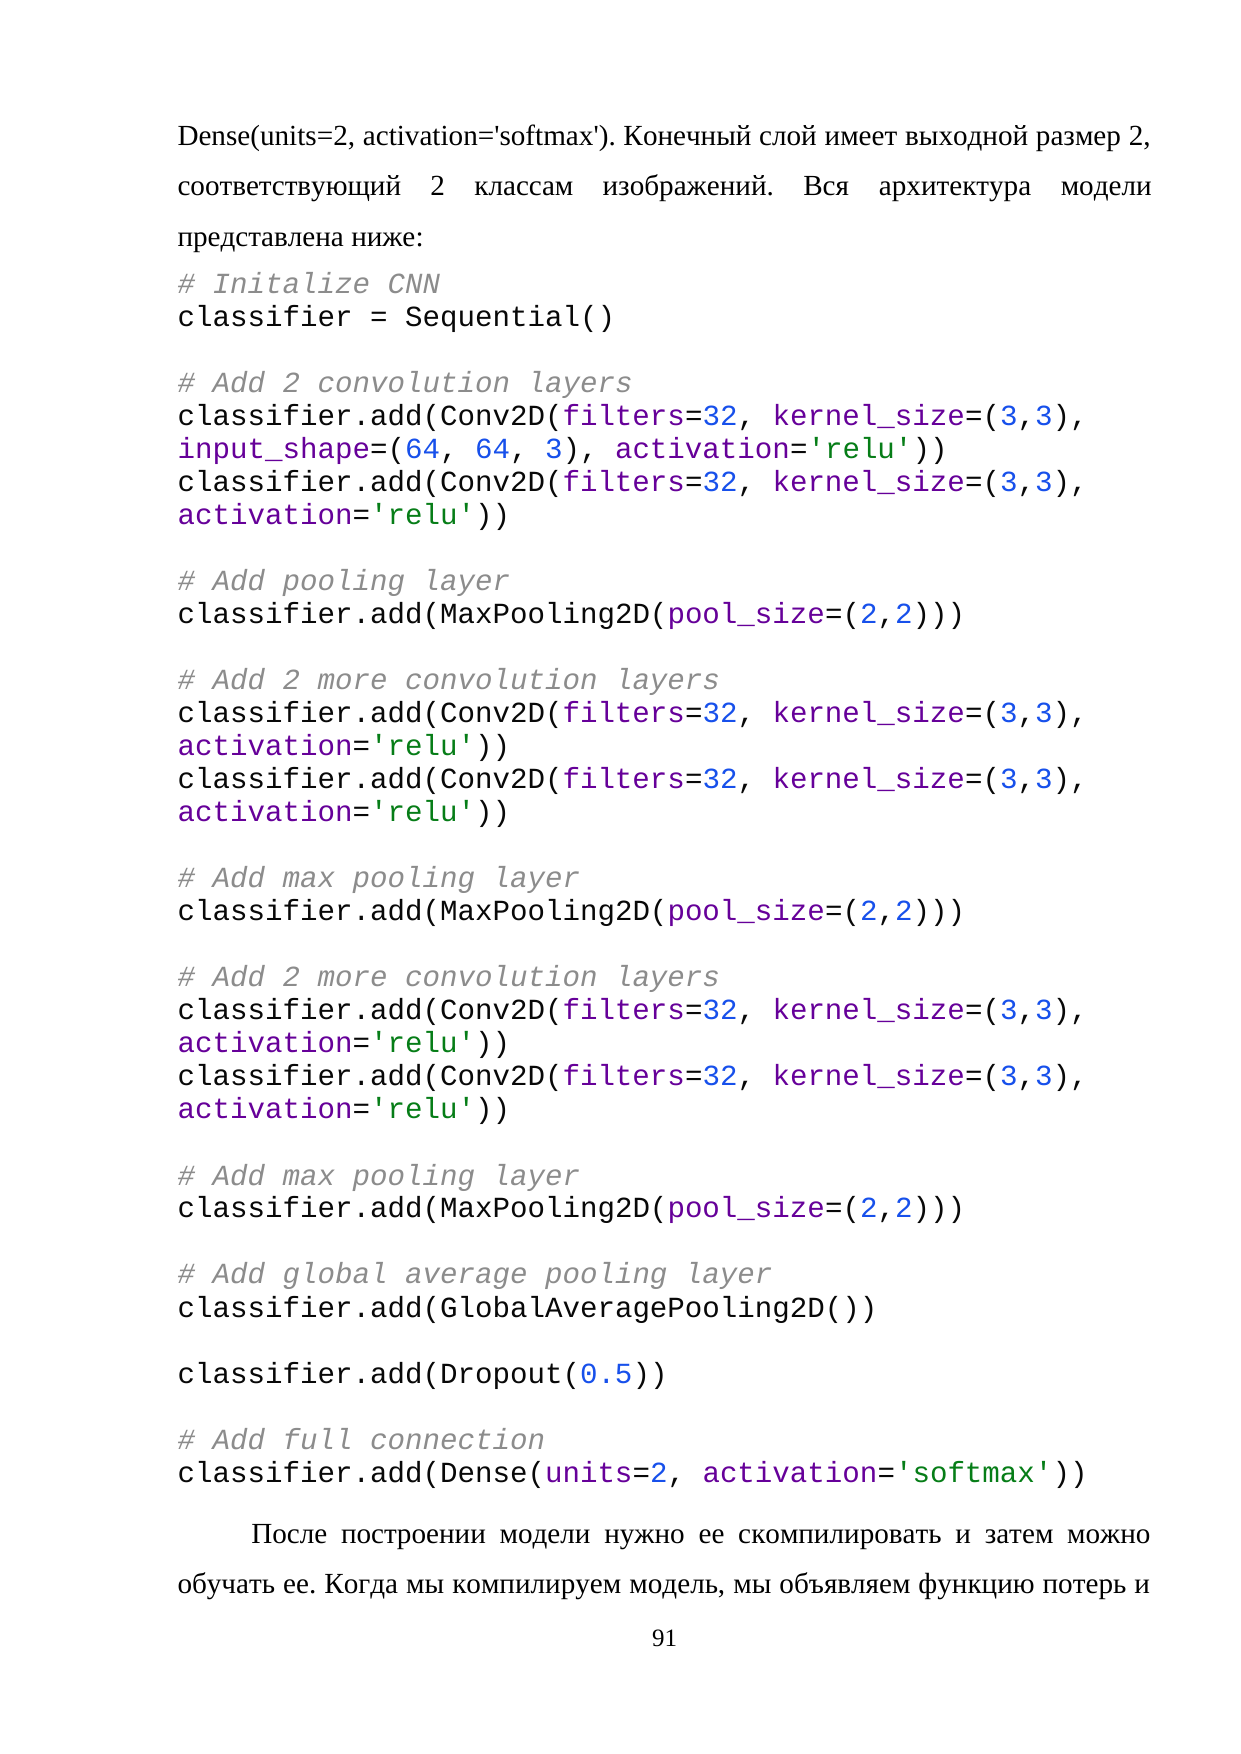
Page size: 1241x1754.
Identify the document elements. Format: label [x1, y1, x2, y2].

text [177, 420, 1152, 1576]
text [177, 118, 1152, 403]
